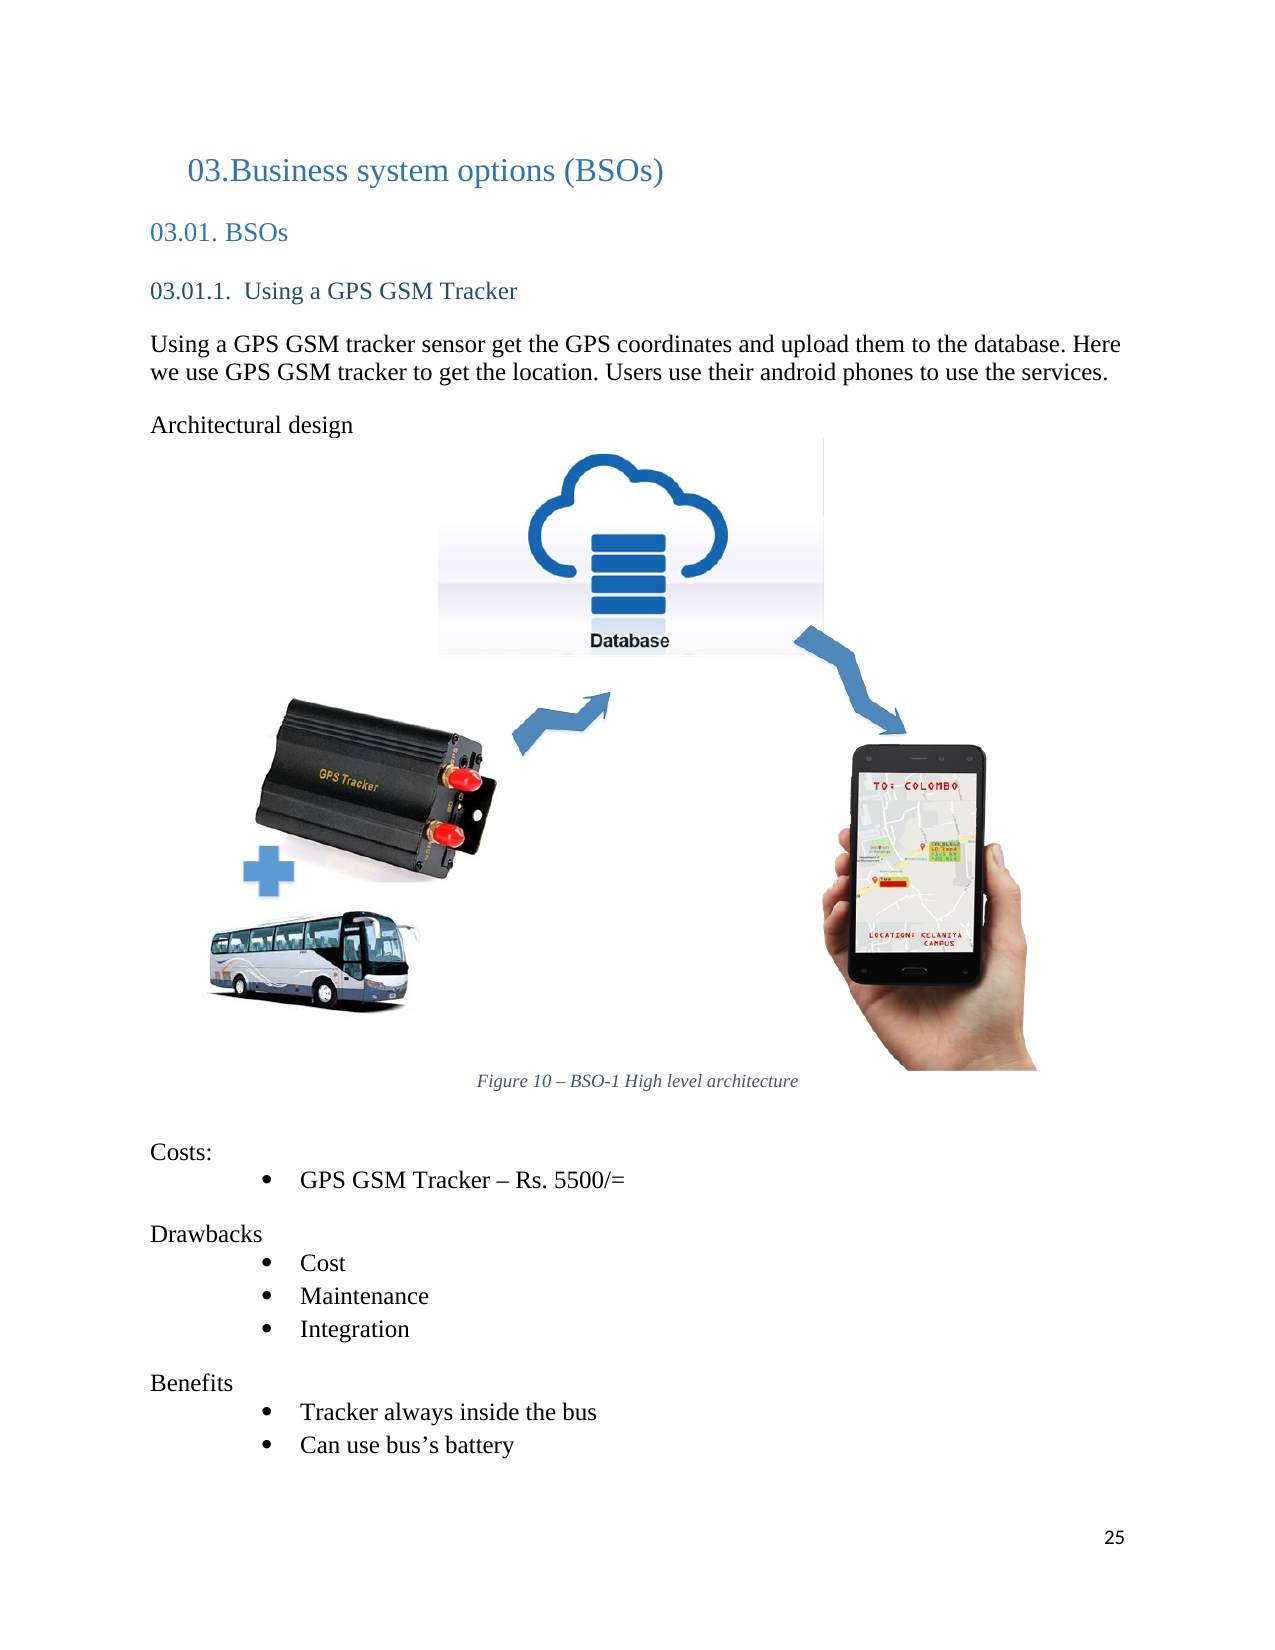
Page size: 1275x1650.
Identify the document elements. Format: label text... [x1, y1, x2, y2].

list Maintenance [262, 1281, 1125, 1310]
subtitle Using a GPS GSM Tracker [150, 276, 1125, 305]
list Cost [262, 1248, 1125, 1277]
list GPS GSM Tracker – Rs. 5500/= [262, 1166, 1125, 1194]
text Drawbacks [150, 1219, 1125, 1248]
text Costs: [150, 1137, 1125, 1166]
text Architectural design [150, 410, 1125, 439]
picture [194, 438, 1081, 1071]
list Can use bus’s battery [262, 1430, 1125, 1458]
subtitle Business system options (BSOs) [187, 150, 1125, 188]
text Benefits [150, 1368, 1125, 1397]
subtitle BSOs [150, 217, 1125, 248]
list Integration [262, 1314, 1125, 1343]
text Using a GPS GSM tracker sensor get the GPS coordinates and upload them to the database. Here we use GPS GSM tracker to get the location. Users use their android phones to use the services. [150, 329, 1125, 386]
list Tracker always inside the bus [262, 1397, 1125, 1426]
text Figure 10 – BSO-1 High level architecture [150, 1070, 1125, 1092]
